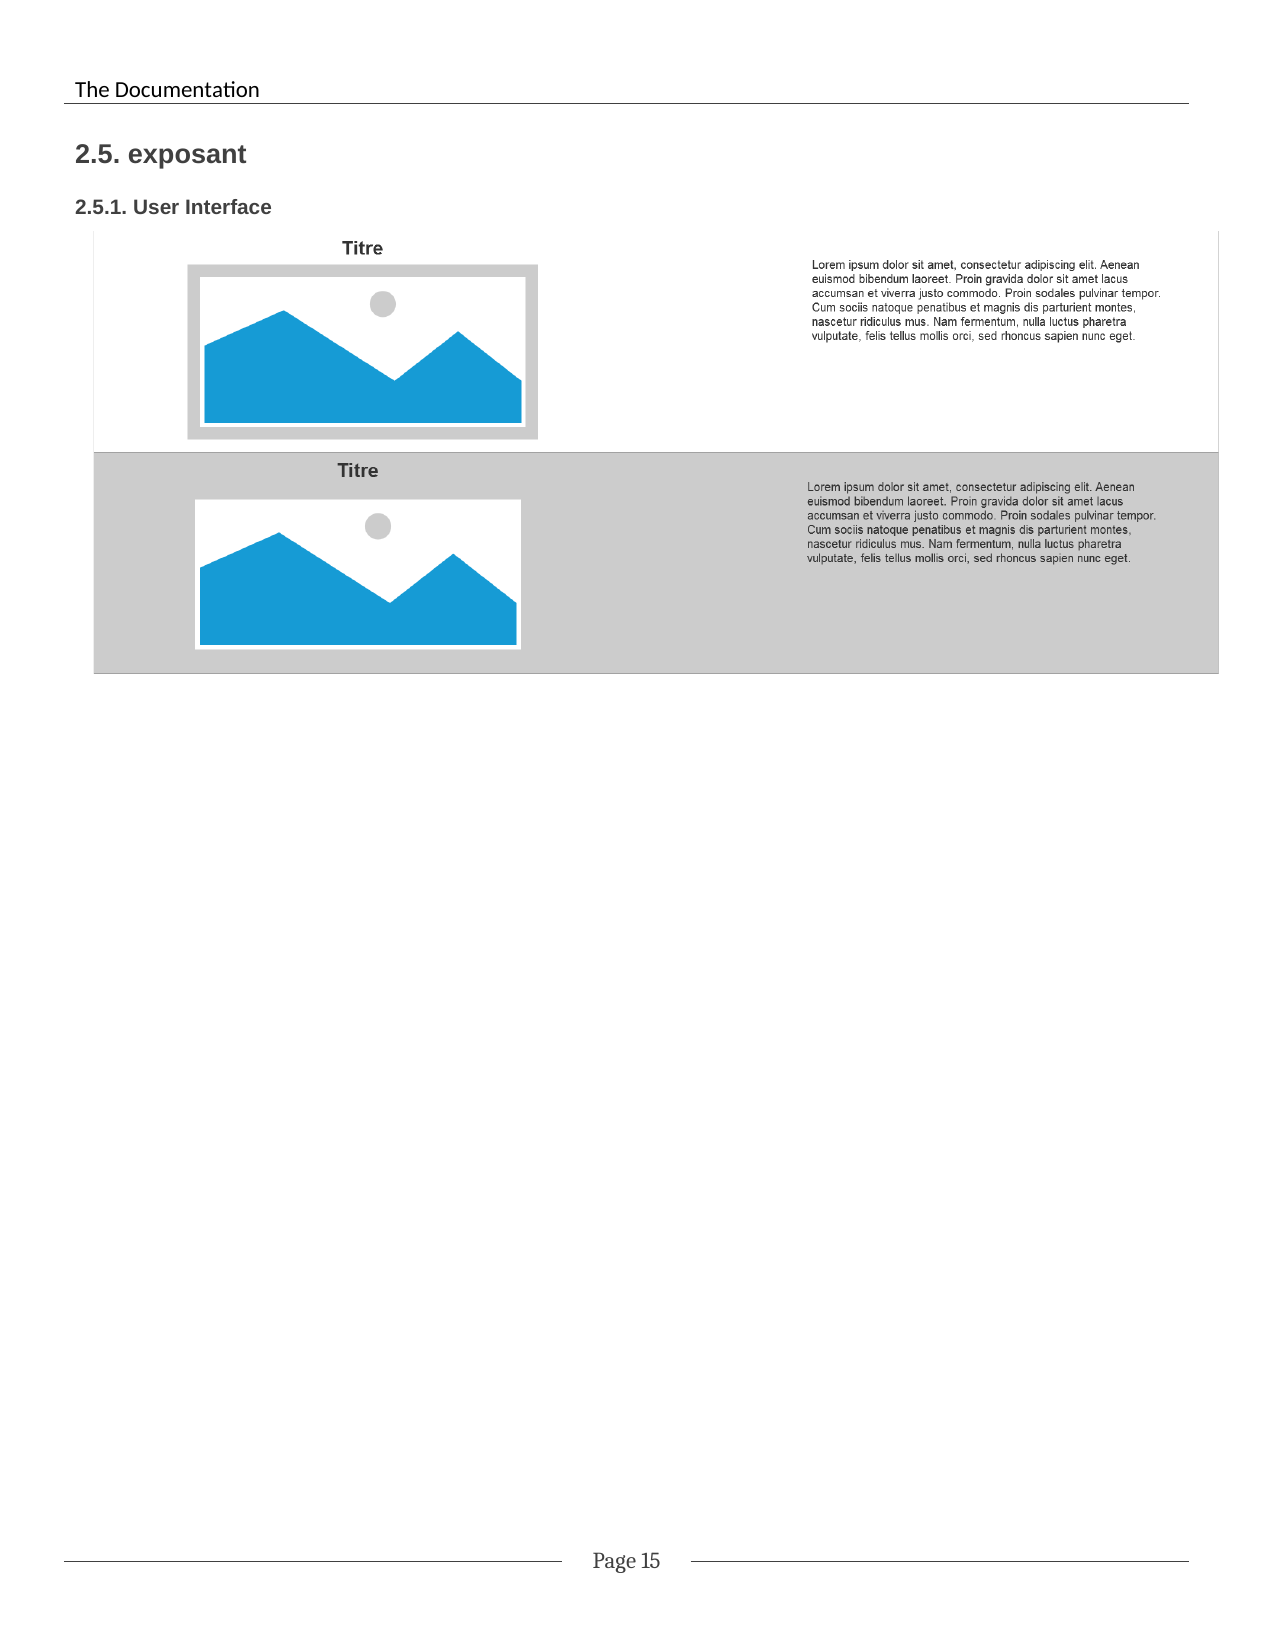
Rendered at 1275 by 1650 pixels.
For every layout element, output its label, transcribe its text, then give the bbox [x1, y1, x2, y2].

subtitle User Interface [75, 194, 1200, 218]
subtitle exposant [75, 138, 1200, 169]
